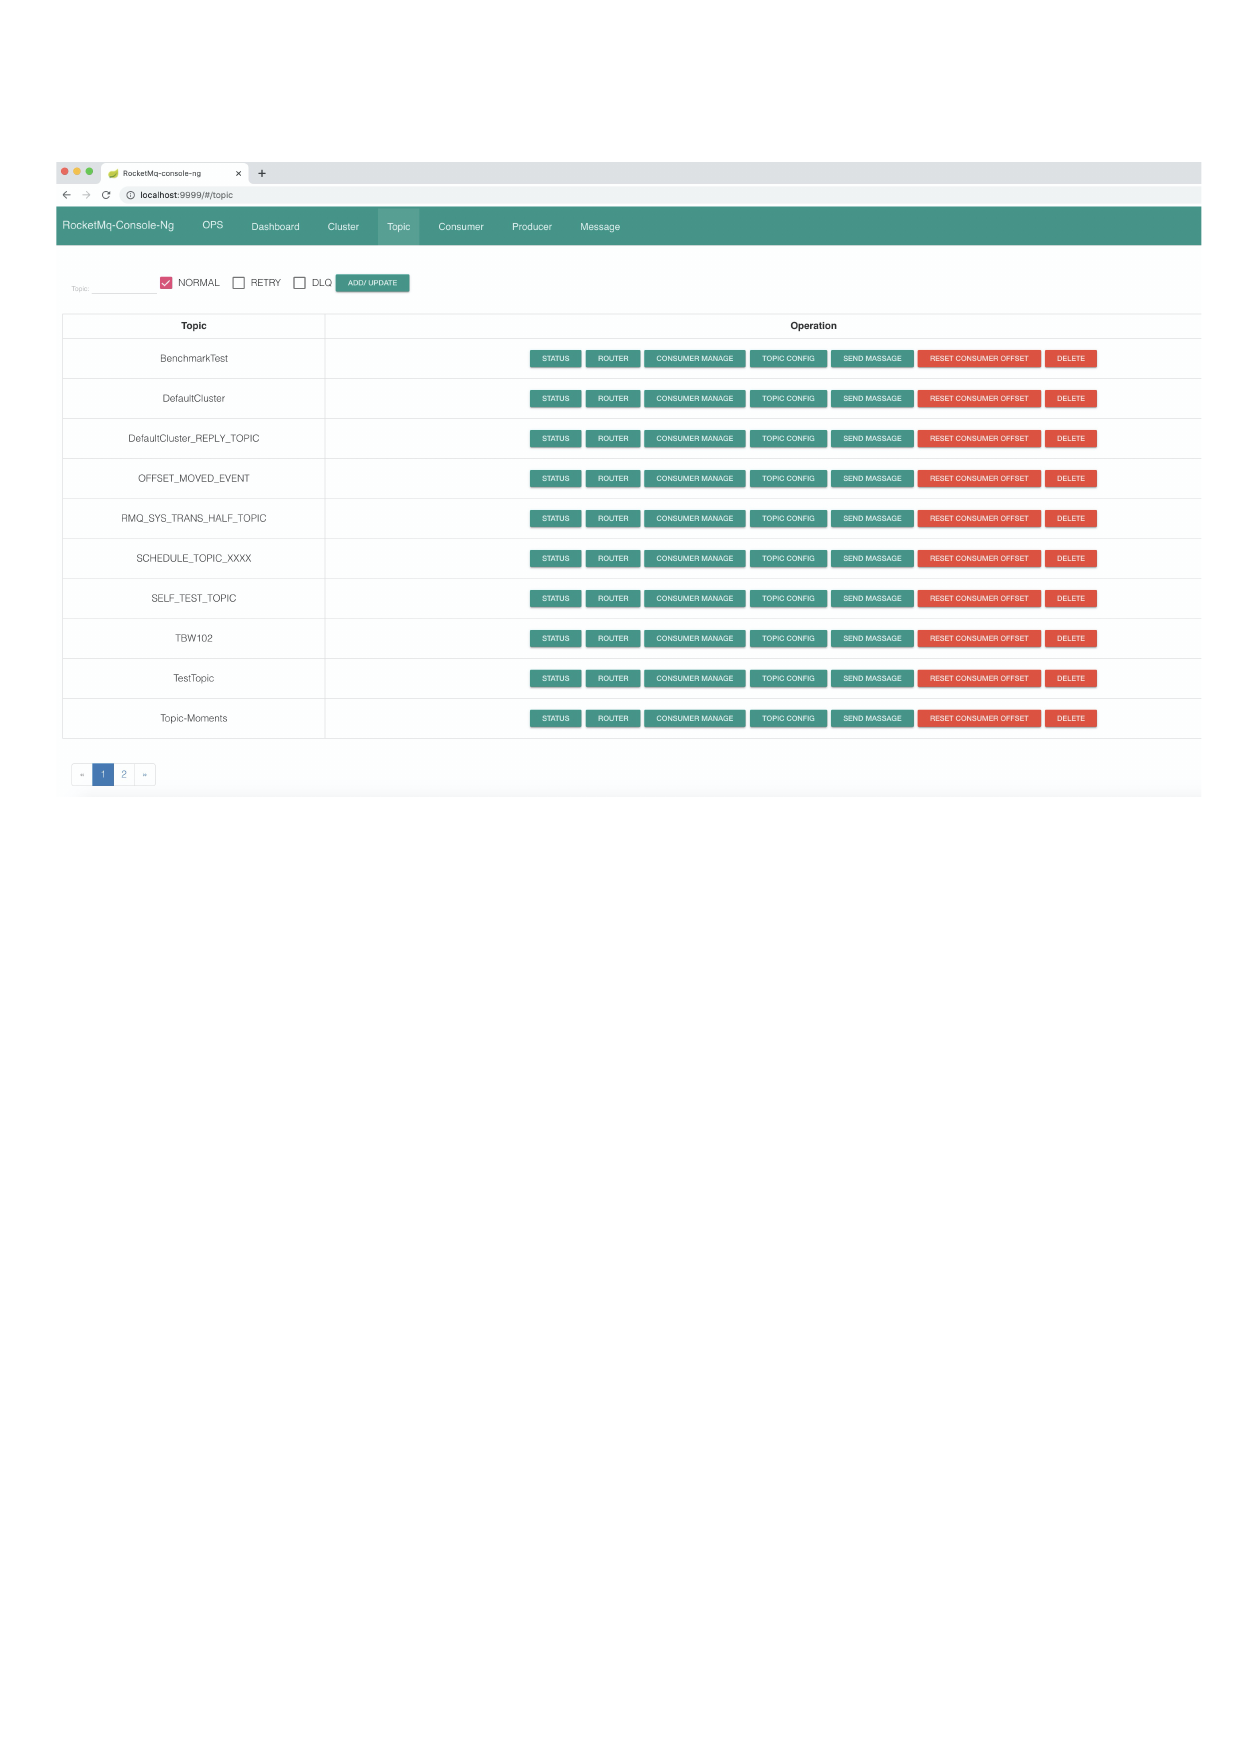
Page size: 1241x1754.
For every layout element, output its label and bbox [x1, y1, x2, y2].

picture [56, 162, 1202, 797]
